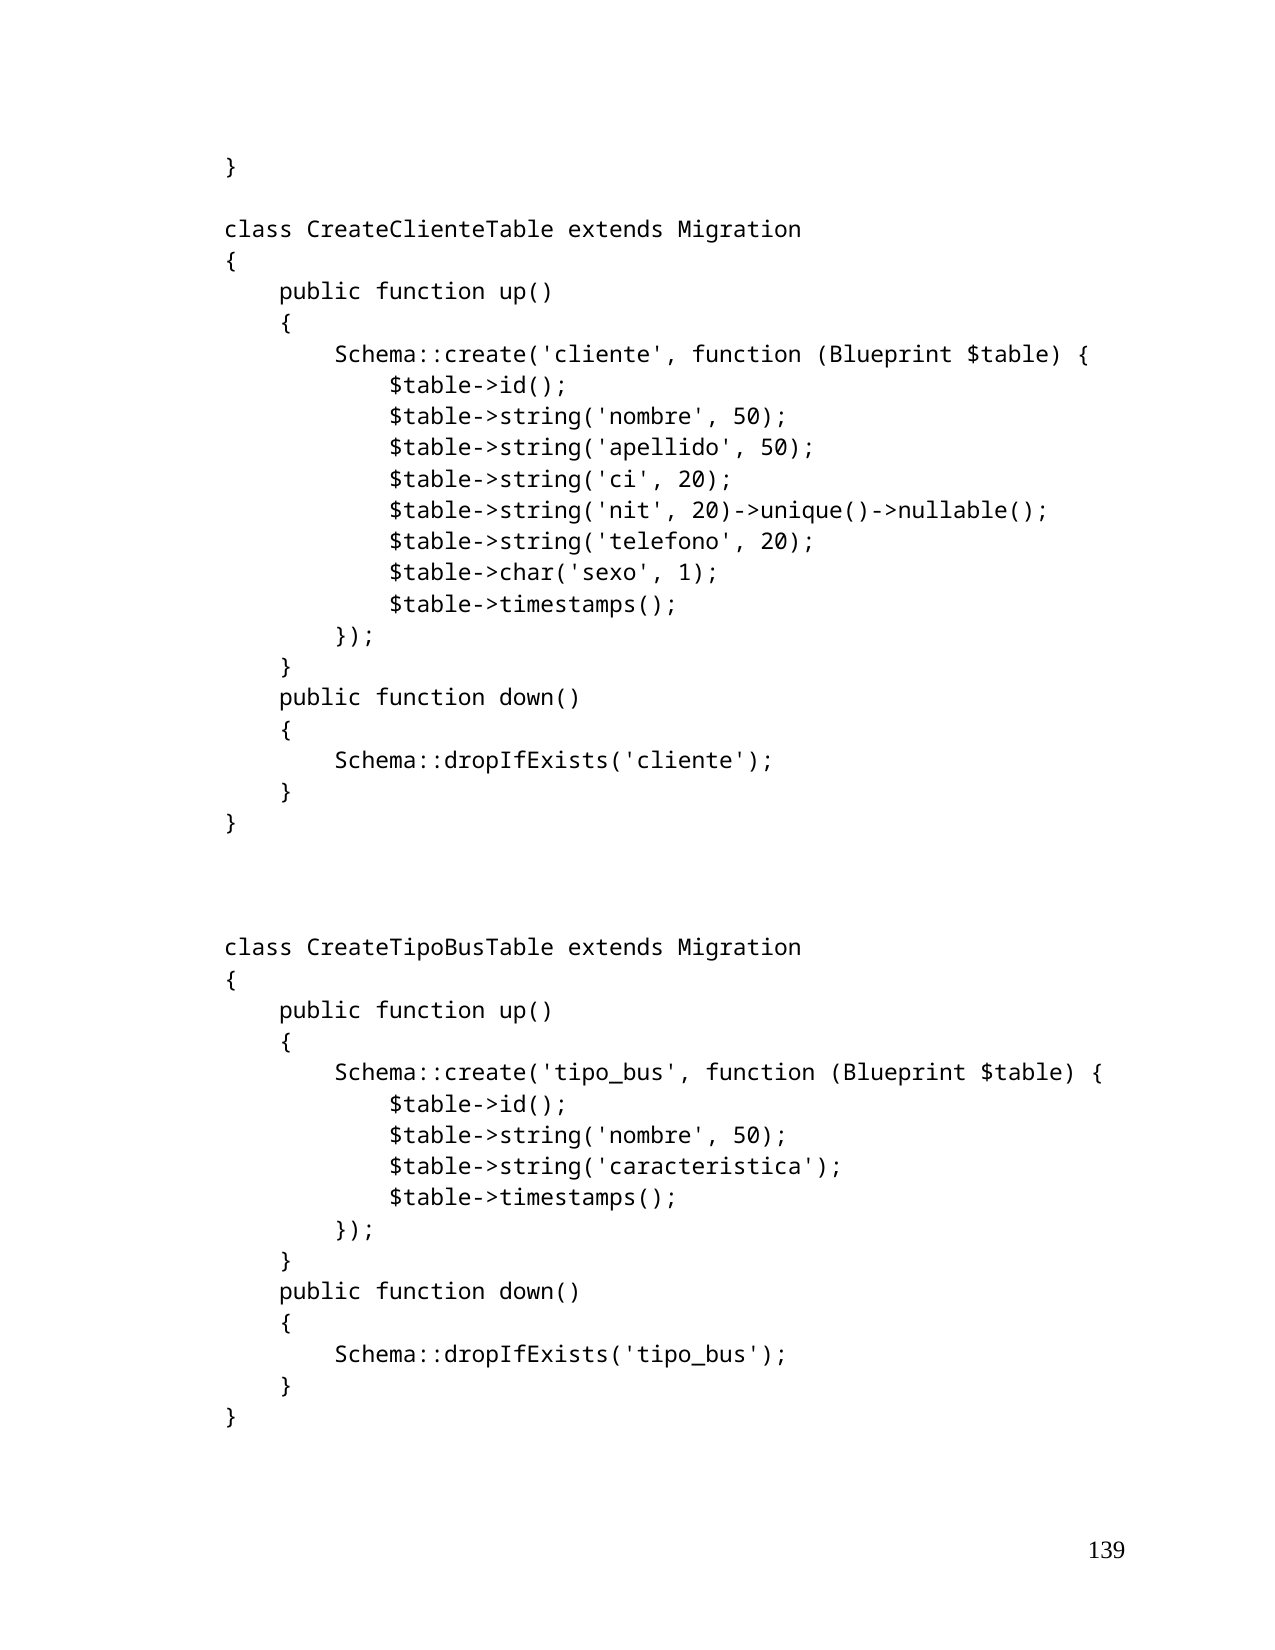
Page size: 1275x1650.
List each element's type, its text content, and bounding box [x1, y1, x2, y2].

text { [224, 712, 1125, 744]
text $table->char('sexo', 1); [224, 556, 1125, 587]
text Schema::create('cliente', function (Blueprint $table) { [224, 337, 1125, 369]
text public function down() [224, 1275, 1125, 1306]
text $table->string('ci', 20); [224, 462, 1125, 494]
text Schema::create('tipo_bus', function (Blueprint $table) { [224, 1056, 1125, 1087]
text } [224, 150, 1125, 181]
text $table->string('caracteristica'); [224, 1150, 1125, 1181]
text } [224, 775, 1125, 806]
text $table->string('nombre', 50); [224, 1119, 1125, 1150]
text { [224, 244, 1125, 275]
text $table->string('apellido', 50); [224, 431, 1125, 462]
text } [224, 806, 1125, 837]
text $table->string('telefono', 20); [224, 525, 1125, 556]
text $table->string('nombre', 50); [224, 400, 1125, 431]
text $table->id(); [224, 369, 1125, 400]
text $table->string('nit', 20)->unique()->nullable(); [224, 494, 1125, 525]
text public function up() [224, 994, 1125, 1025]
text Schema::dropIfExists('cliente'); [224, 744, 1125, 775]
text $table->timestamps(); [224, 1181, 1125, 1212]
text } [224, 1400, 1125, 1431]
text { [224, 1306, 1125, 1337]
text } [224, 650, 1125, 681]
text }); [224, 619, 1125, 650]
text $table->id(); [224, 1087, 1125, 1119]
text } [224, 1369, 1125, 1400]
text { [224, 1025, 1125, 1056]
text class CreateClienteTable extends Migration [224, 212, 1125, 244]
text { [224, 306, 1125, 337]
text Schema::dropIfExists('tipo_bus'); [224, 1337, 1125, 1369]
text public function up() [224, 275, 1125, 306]
text public function down() [224, 681, 1125, 712]
text $table->timestamps(); [224, 587, 1125, 619]
text } [224, 1244, 1125, 1275]
text { [224, 962, 1125, 994]
text }); [224, 1212, 1125, 1244]
text class CreateTipoBusTable extends Migration [224, 931, 1125, 962]
